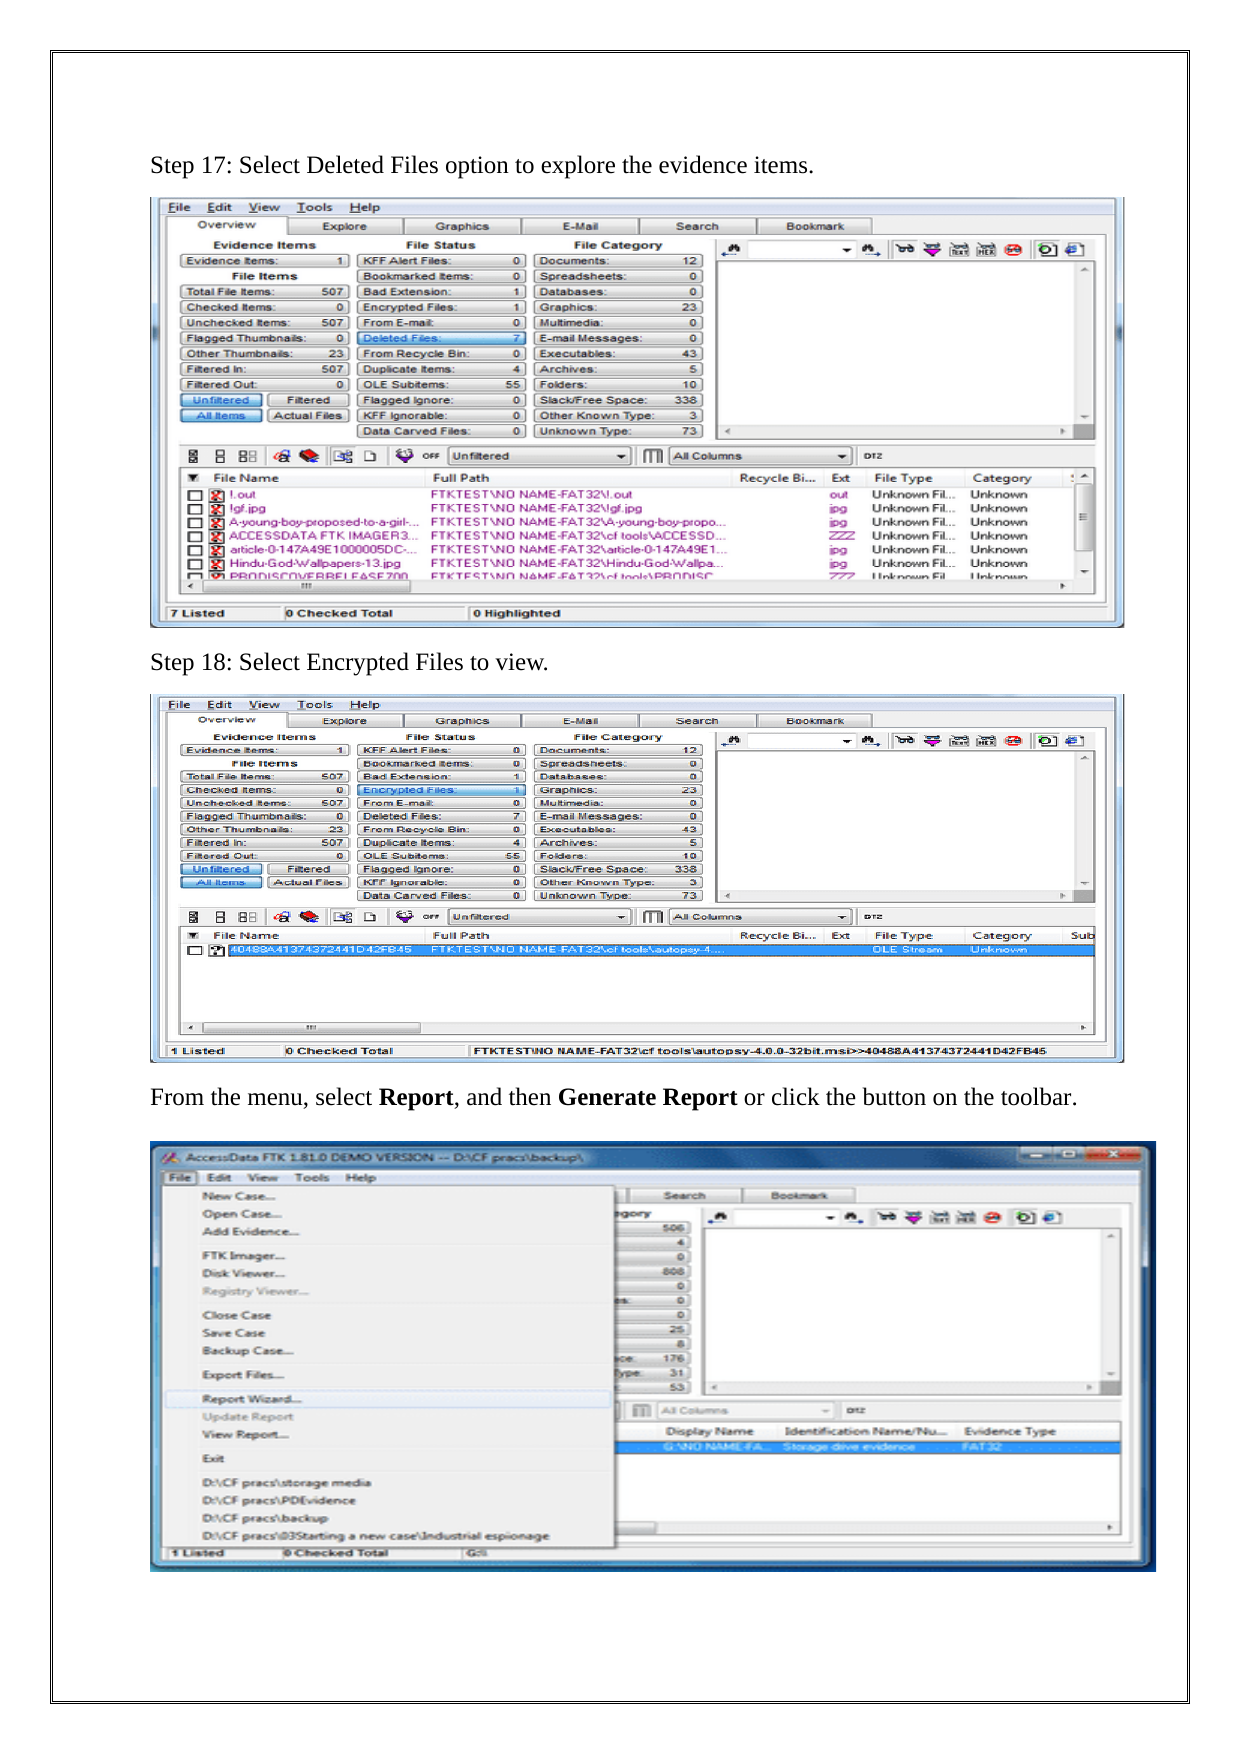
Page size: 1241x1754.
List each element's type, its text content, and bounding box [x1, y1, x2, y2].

text Step 18: Select Encrypted Files to view. [150, 647, 1090, 675]
text Step 17: Select Deleted Files option to explore the evidence items. [150, 150, 1090, 179]
picture [150, 197, 1125, 628]
picture [150, 694, 1125, 1063]
picture [150, 1141, 1157, 1572]
text From the menu, select Report, and then Generate Report or click the button on the toolbar. [150, 1082, 1090, 1111]
